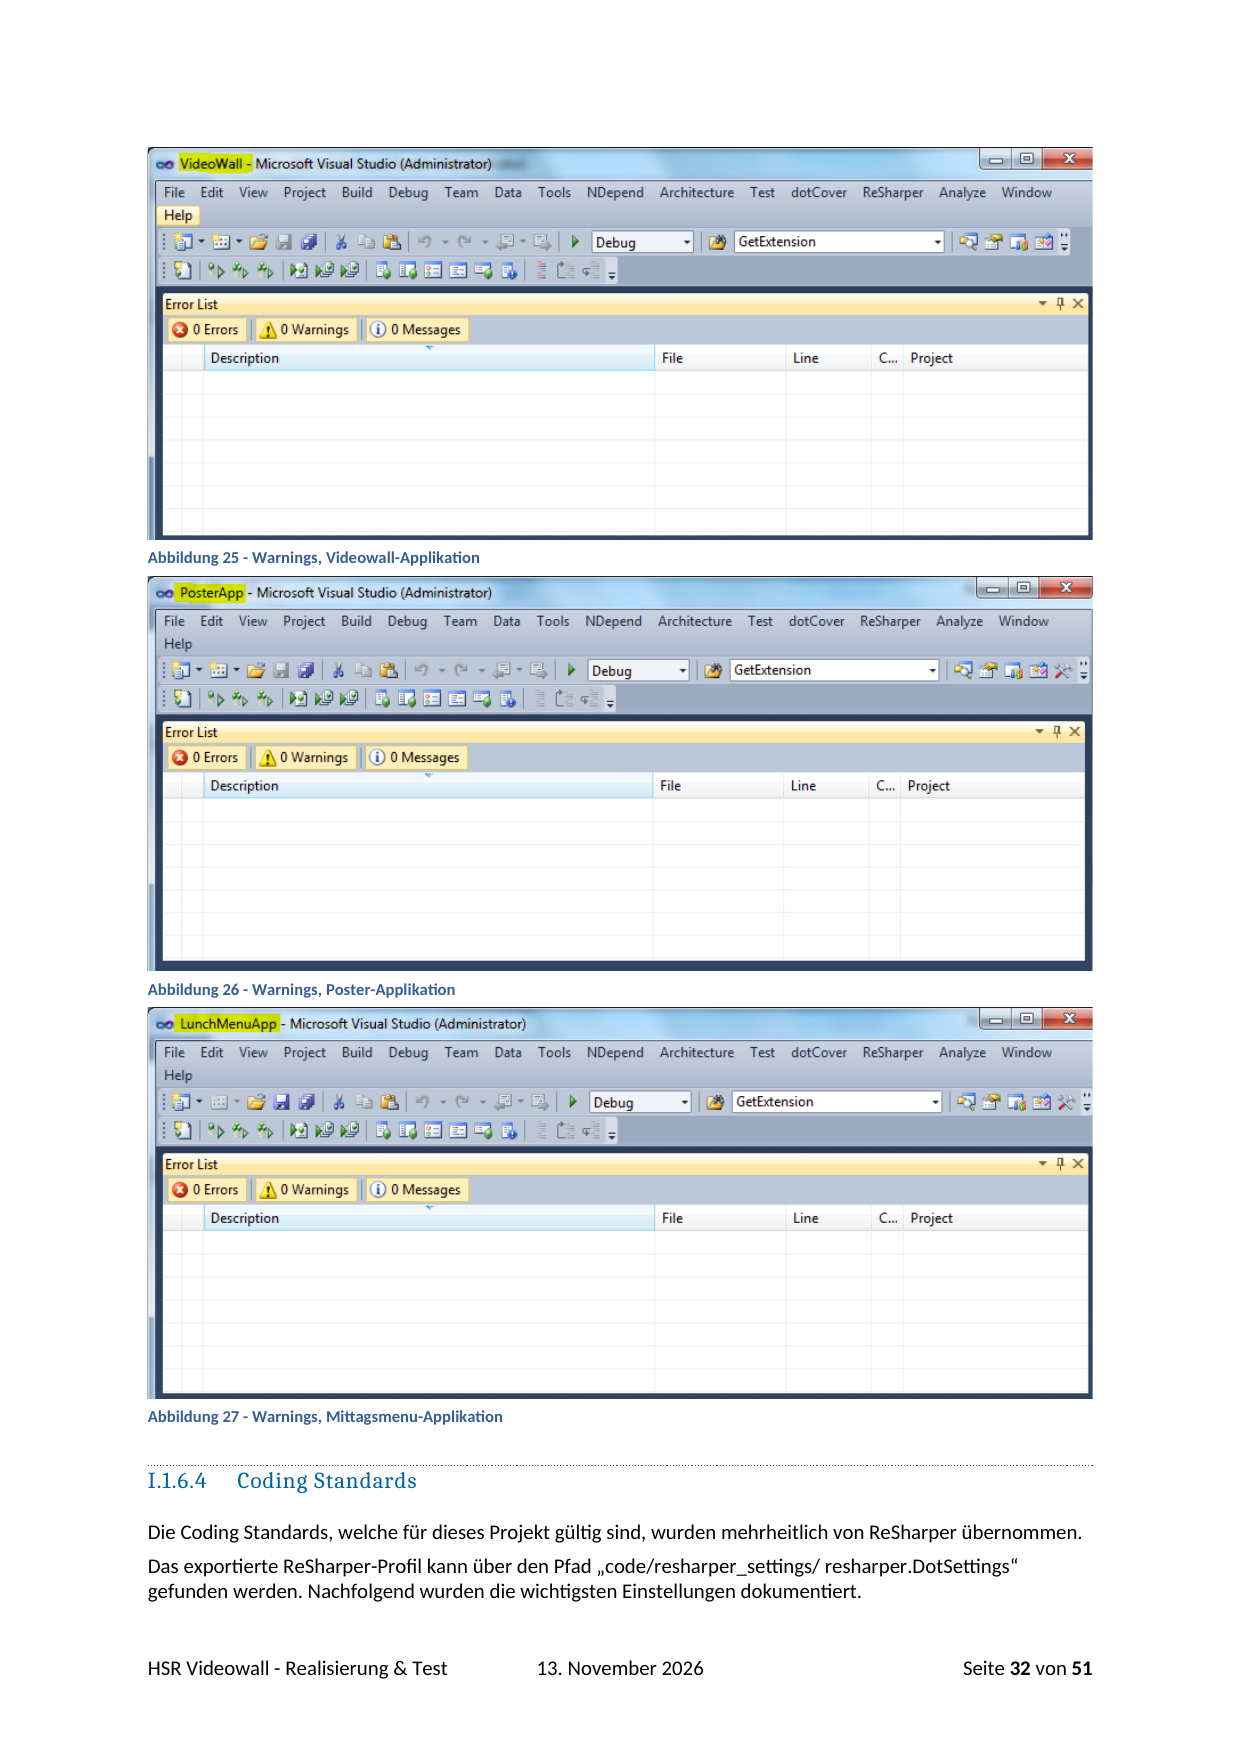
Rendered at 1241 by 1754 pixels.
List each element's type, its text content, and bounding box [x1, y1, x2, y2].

text Die Coding Standards, welche für dieses Projekt gültig sind, wurden mehrheitlich von ReSharper übernommen. [148, 1519, 1093, 1545]
picture [147, 576, 1093, 971]
picture [147, 147, 1093, 540]
text Das exportierte ReSharper-Profil kann über den Pfad „code/resharper_settings/ resharper.DotSettings“ gefunden werden. Nachfolgend wurden die wichtigsten Einstellungen dokumentiert. [148, 1553, 1093, 1604]
subtitle Coding Standards [148, 1464, 1093, 1494]
picture [147, 1007, 1093, 1399]
